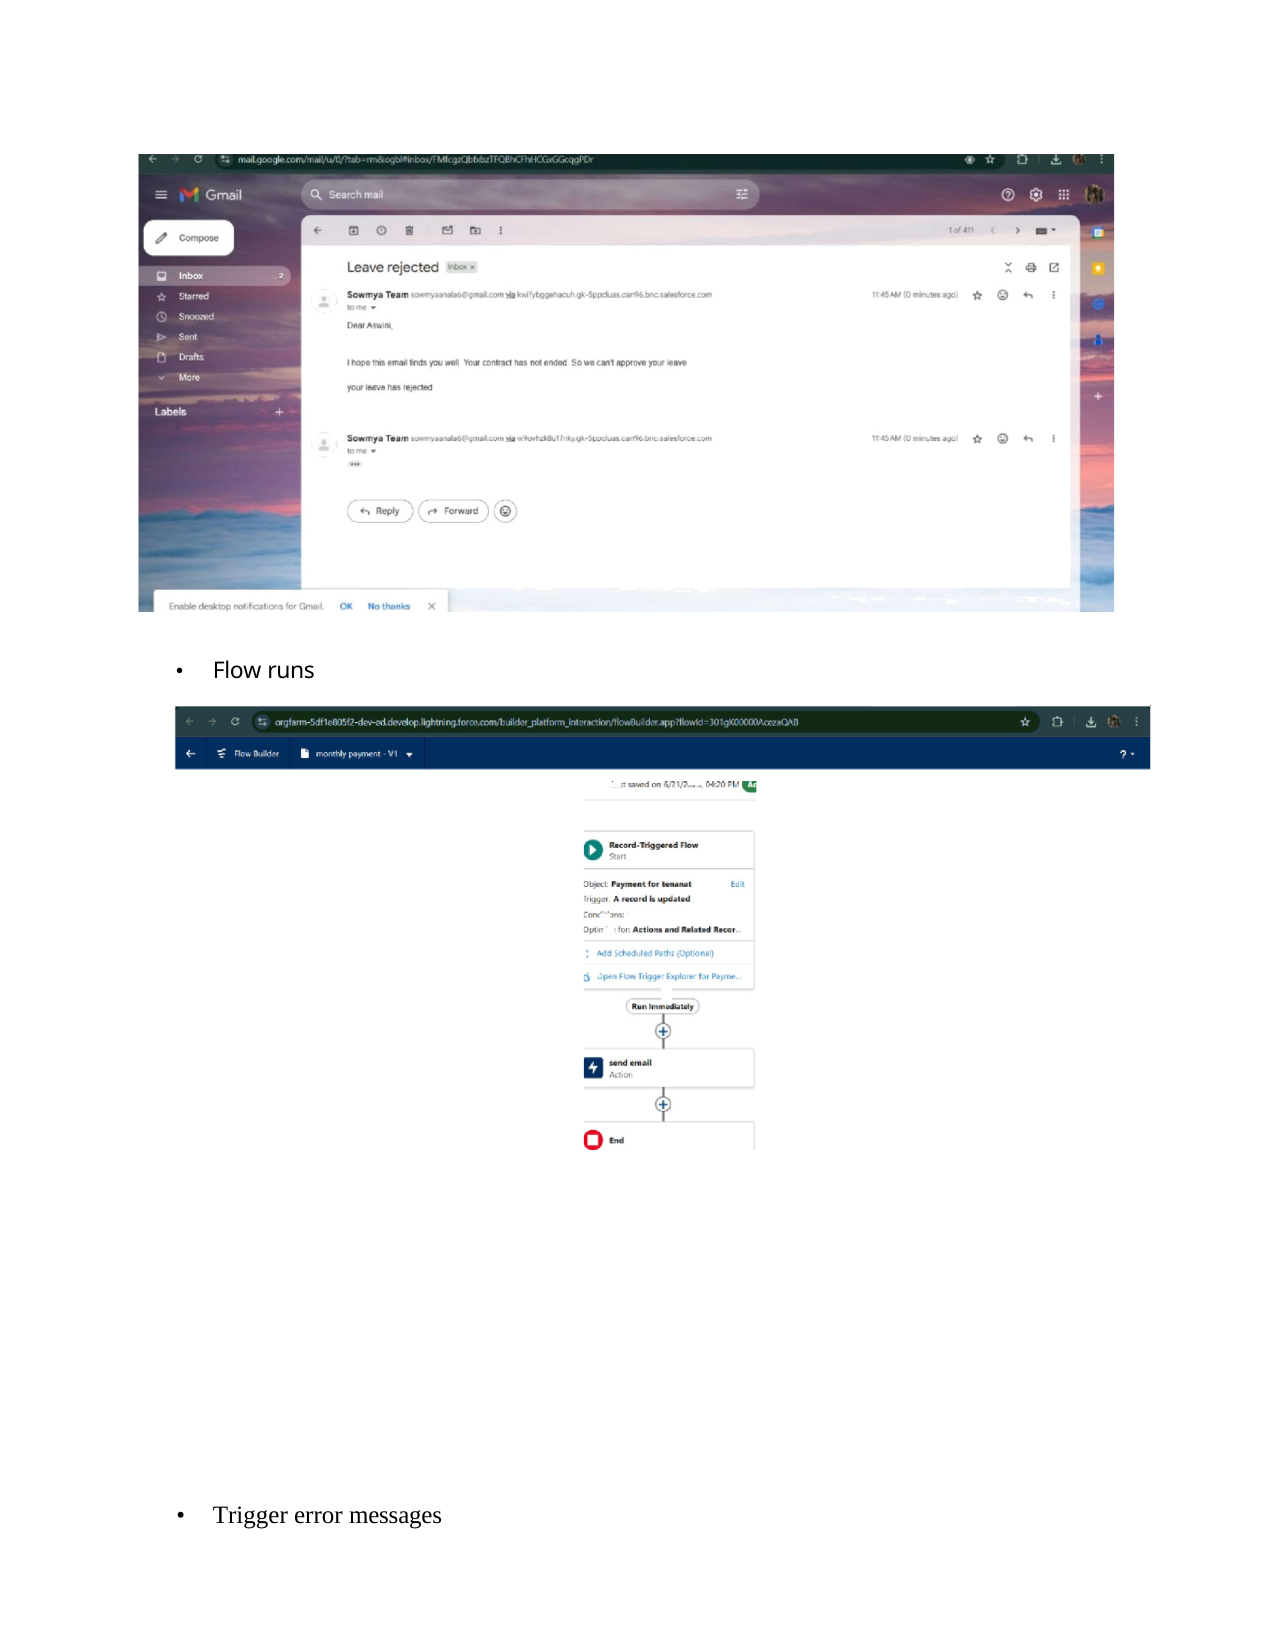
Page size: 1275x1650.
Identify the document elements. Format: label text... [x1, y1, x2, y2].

list Trigger error messages [176, 1500, 1200, 1528]
picture [138, 154, 1115, 612]
picture [583, 781, 757, 1150]
list Flow runs [175, 654, 1200, 686]
picture [174, 705, 1151, 770]
